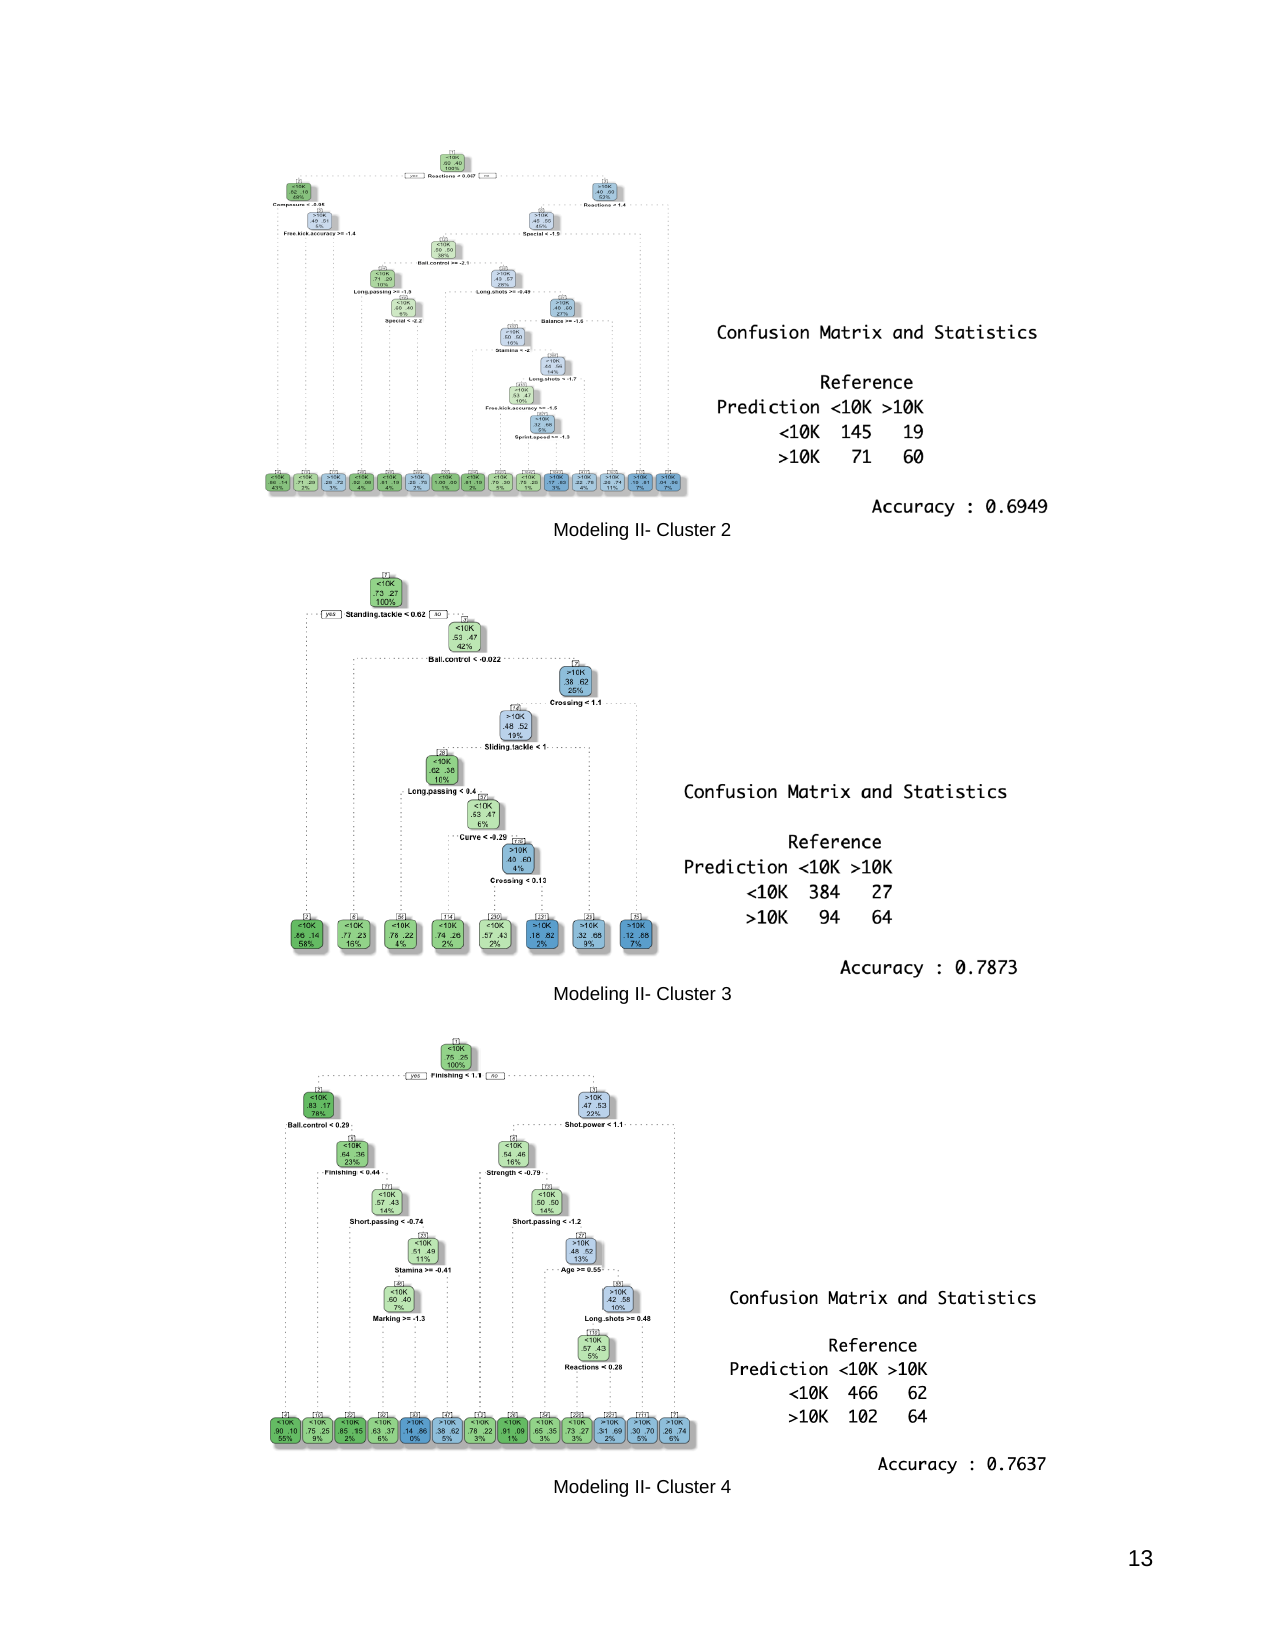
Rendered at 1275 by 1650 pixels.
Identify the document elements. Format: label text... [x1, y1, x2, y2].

picture [230, 121, 1054, 519]
picture [235, 1004, 1050, 1476]
text Modeling II- Cluster 2 [131, 519, 1153, 540]
text Modeling II- Cluster 4 [131, 1475, 1153, 1497]
picture [260, 540, 1024, 979]
text Modeling II- Cluster 3 [131, 983, 1153, 1004]
